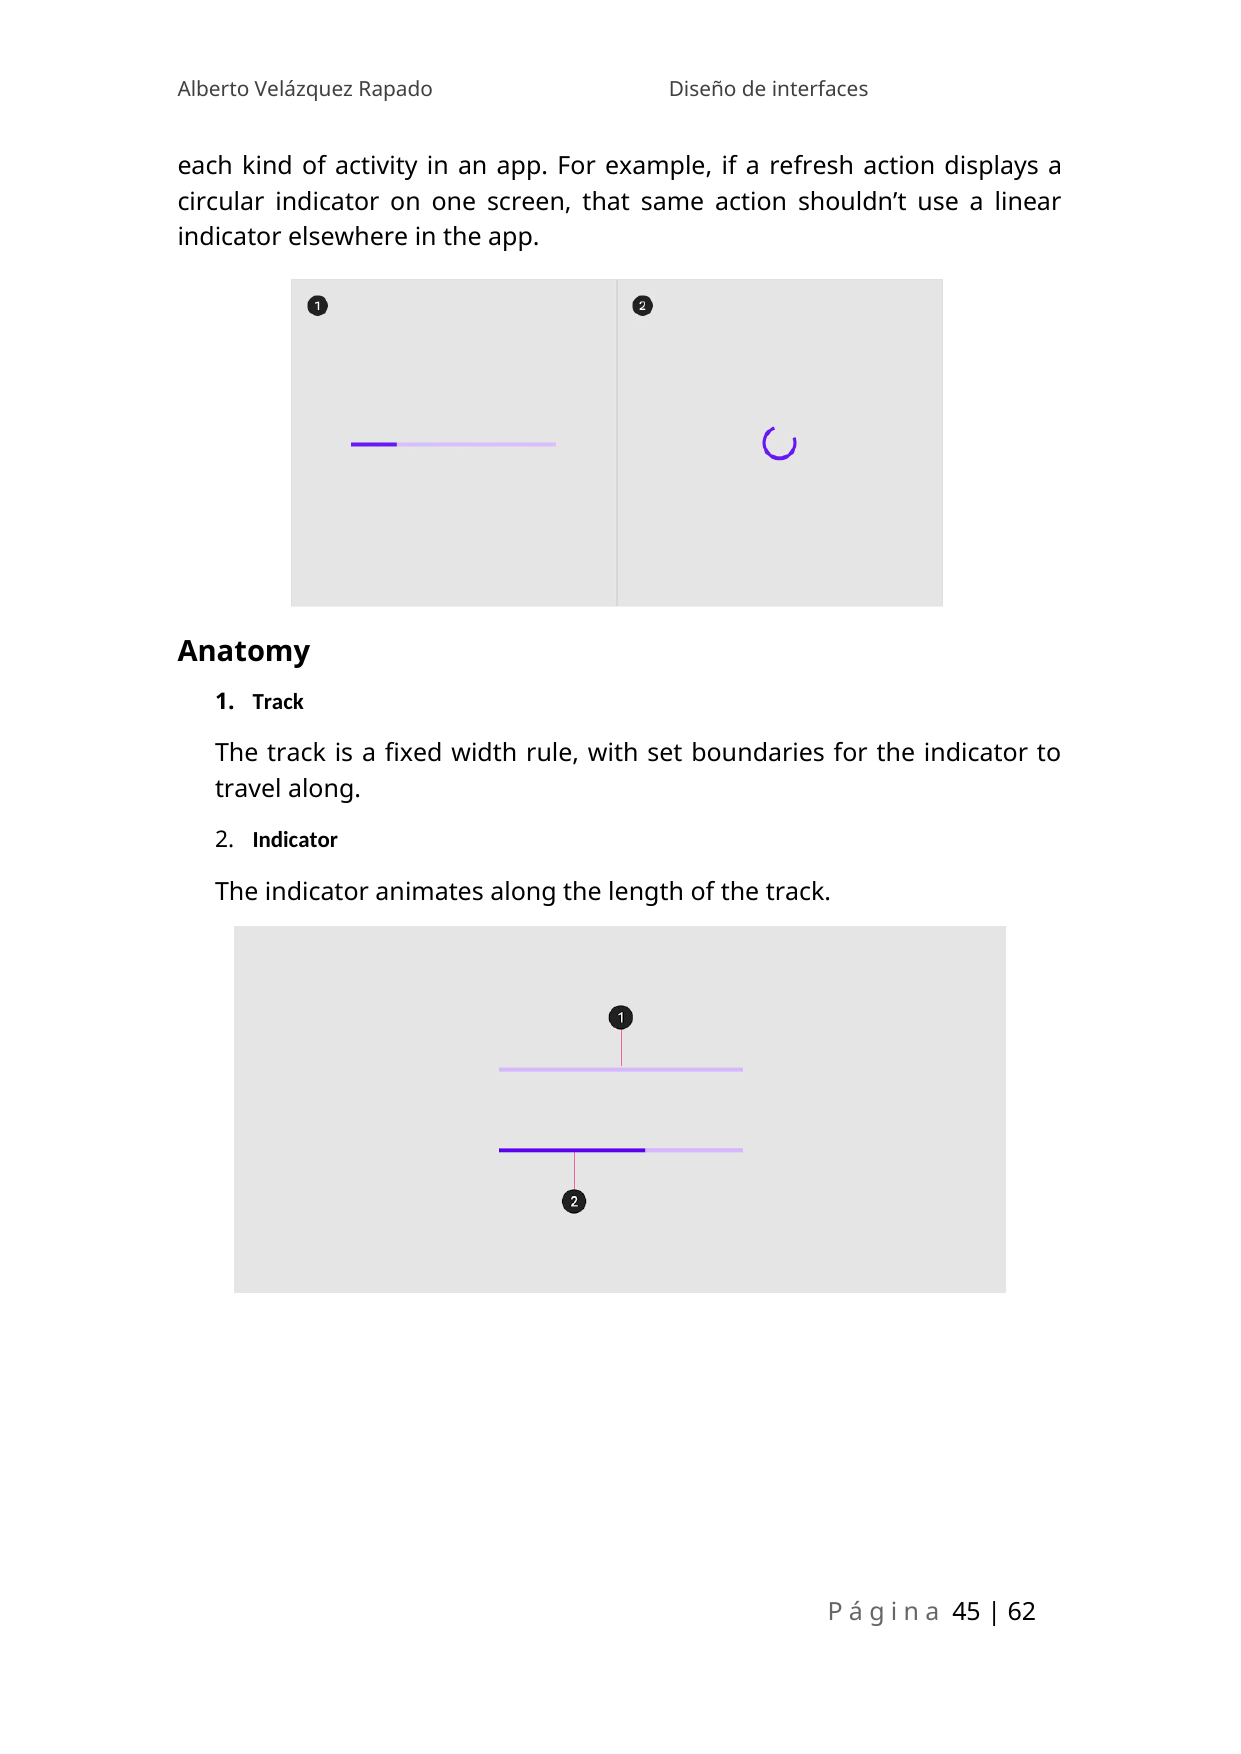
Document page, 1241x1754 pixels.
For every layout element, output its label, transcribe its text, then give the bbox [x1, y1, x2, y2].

picture [289, 271, 951, 613]
picture [234, 926, 1007, 1293]
text The track is a fixed width rule, with set boundaries for the indicator to travel along. [215, 735, 1063, 805]
list Indicator [215, 823, 1063, 854]
list Track [215, 685, 1063, 716]
subtitle Anatomy [177, 631, 1063, 670]
text The indicator animates along the length of the track. [177, 874, 1063, 908]
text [177, 148, 1063, 253]
